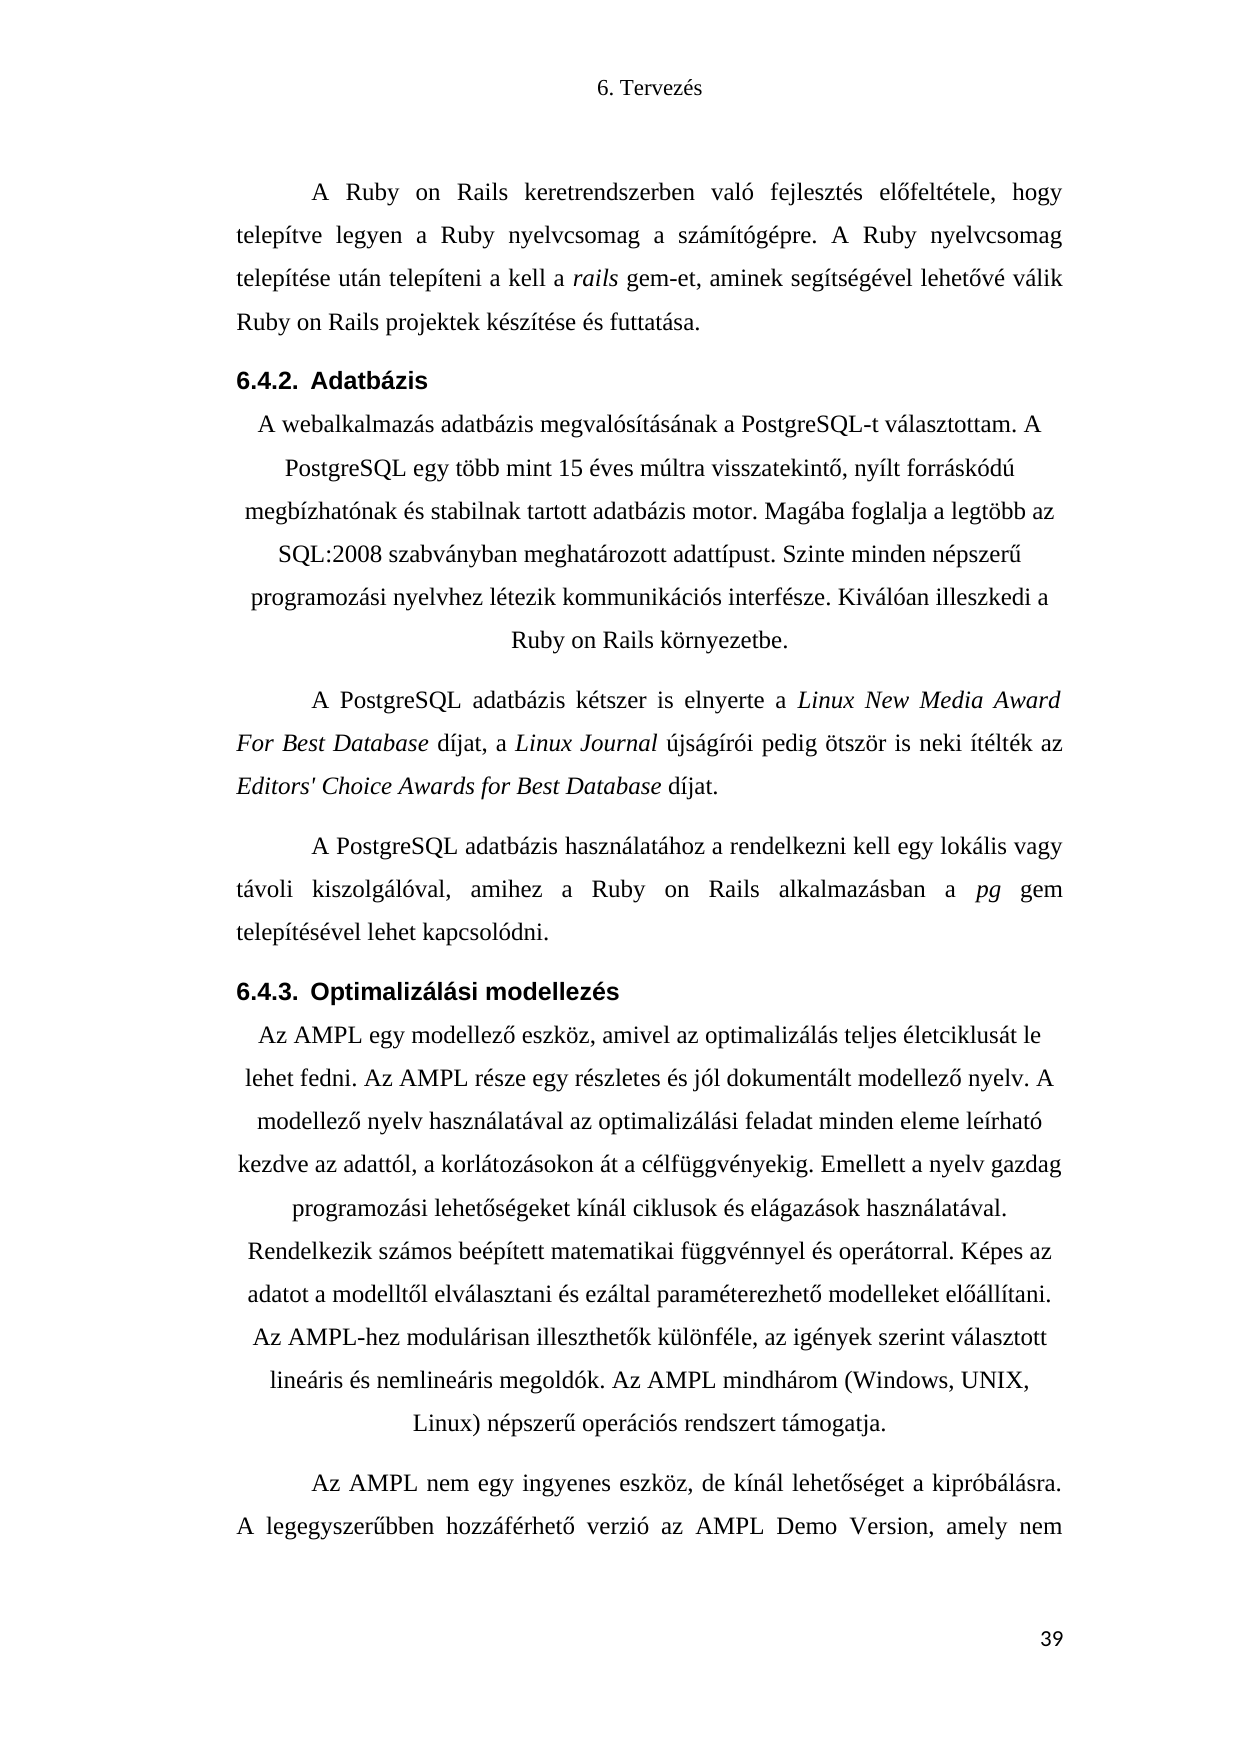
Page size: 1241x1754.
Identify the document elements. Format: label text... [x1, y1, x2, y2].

text A Ruby on Rails keretrendszerben való fejlesztés előfeltétele, hogy telepítve legyen a Ruby nyelvcsomag a számítógépre. A Ruby nyelvcsomag telepítése után telepíteni a kell a rails gem-et, aminek segítségével lehetővé válik Ruby on Rails projektek készítése és futtatása. [236, 177, 1063, 335]
text Az AMPL egy modellező eszköz, amivel az optimalizálás teljes életciklusát le lehet fedni. Az AMPL része egy részletes és jól dokumentált modellező nyelv. A modellező nyelv használatával az optimalizálási feladat minden eleme leírható kezdve az adattól, a korlátozásokon át a célfüggvényekig. Emellett a nyelv gazdag programozási lehetőségeket kínál ciklusok és elágazások használatával. Rendelkezik számos beépített matematikai függvénnyel és operátorral. Képes az adatot a modelltől elválasztani és ezáltal paraméterezhető modelleket előállítani. Az AMPL-hez modulárisan illeszthetők különféle, az igények szerint választott lineáris és nemlineáris megoldók. Az AMPL mindhárom (Windows, UNIX, Linux) népszerű operációs rendszert támogatja. [236, 1020, 1063, 1437]
subtitle Adatbázis [236, 366, 1063, 395]
text A webalkalmazás adatbázis megvalósításának a PostgreSQL-t választottam. A PostgreSQL egy több mint 15 éves múltra visszatekintő, nyílt forráskódú megbízhatónak és stabilnak tartott adatbázis motor. Magába foglalja a legtöbb az SQL:2008 szabványban meghatározott adattípust. Szinte minden népszerű programozási nyelvhez létezik kommunikációs interfésze. Kiválóan illeszkedi a Ruby on Rails környezetbe. [236, 409, 1063, 654]
text A PostgreSQL adatbázis használatához a rendelkezni kell egy lokális vagy távoli kiszolgálóval, amihez a Ruby on Rails alkalmazásban a pg gem telepítésével lehet kapcsolódni. [236, 831, 1063, 946]
text A PostgreSQL adatbázis kétszer is elnyerte a Linux New Media Award For Best Database díjat, a Linux Journal újságírói pedig ötször is neki ítélték az Editors' Choice Awards for Best Database díjat. [236, 685, 1063, 800]
subtitle Optimalizálási modellezés [236, 977, 1063, 1006]
